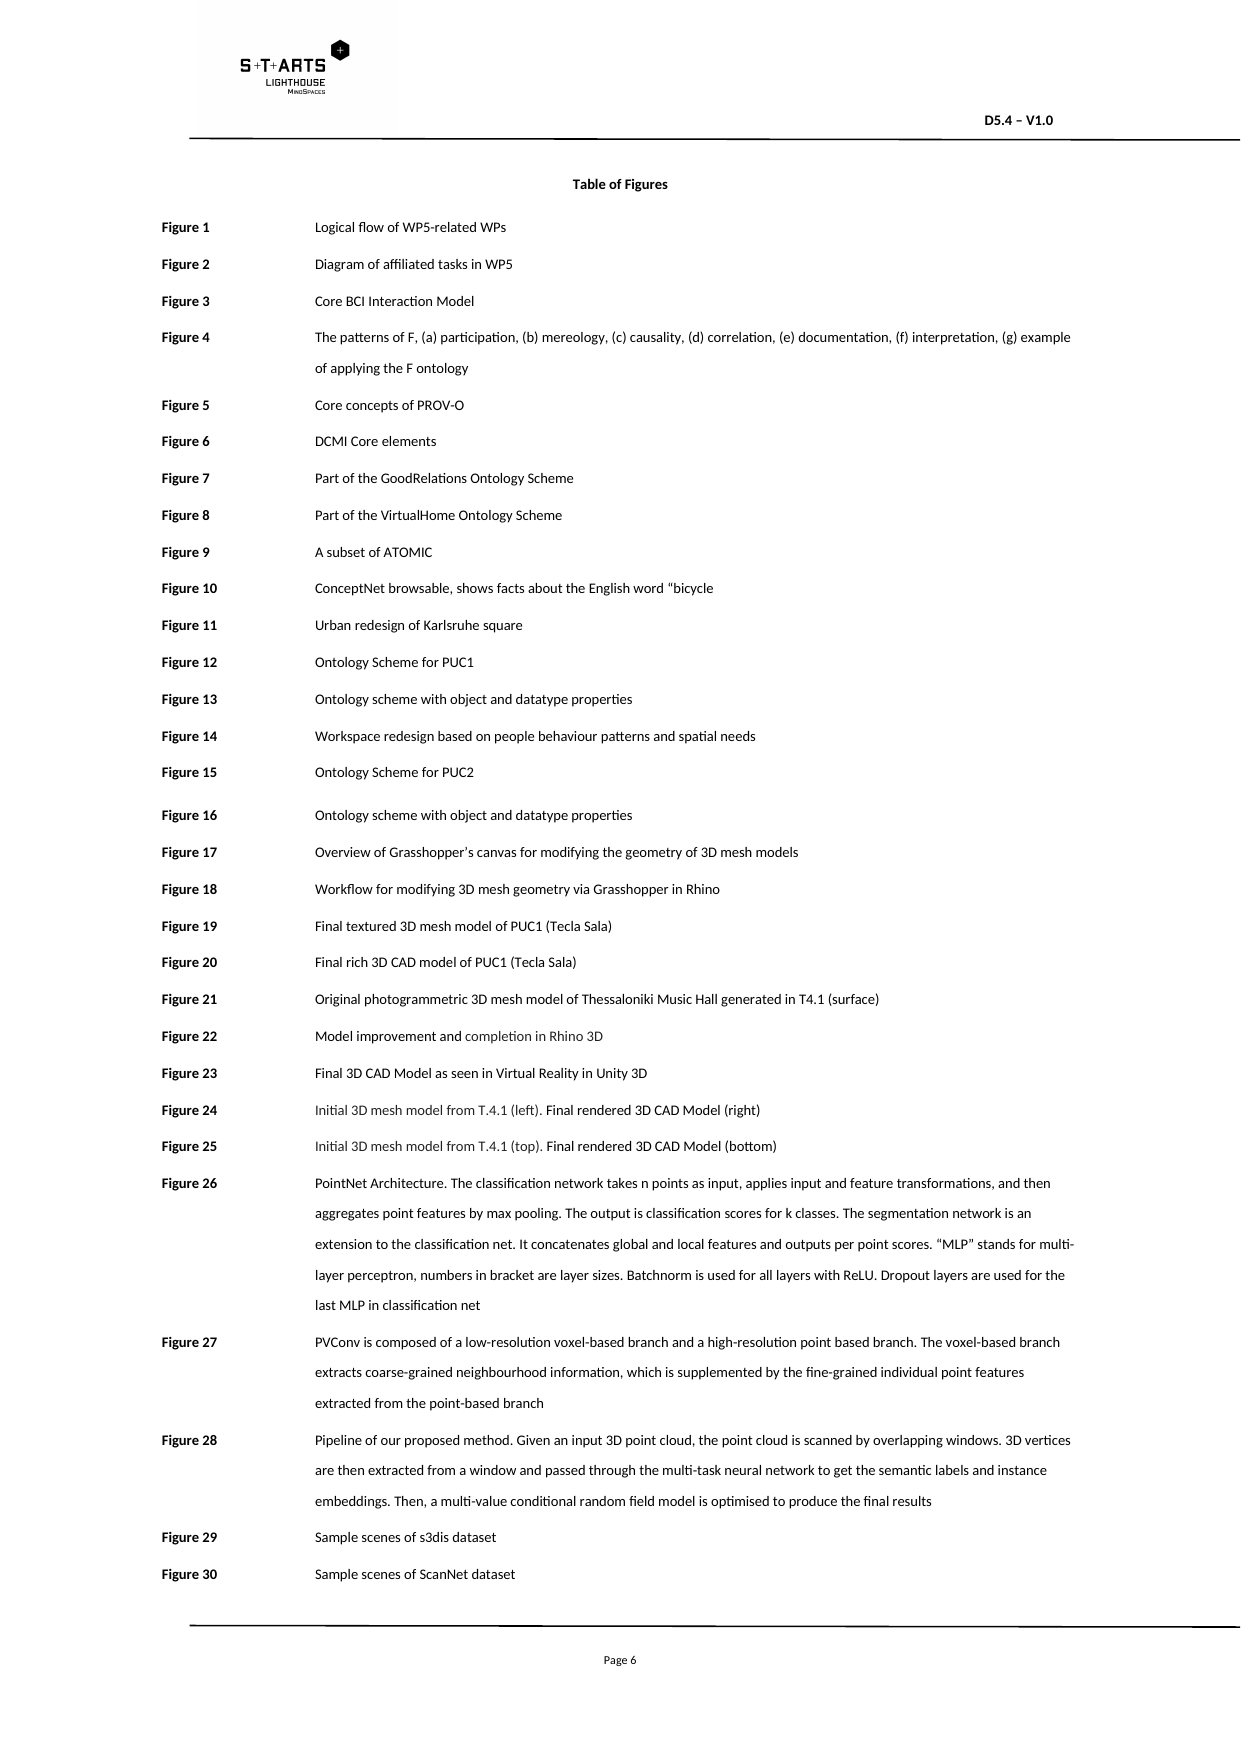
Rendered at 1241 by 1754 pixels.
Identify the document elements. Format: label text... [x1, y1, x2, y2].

table_cell Figure 29 [151, 1516, 304, 1553]
table_cell Figure 8 [151, 494, 304, 530]
table_cell Figure 27 [151, 1321, 304, 1418]
table_cell Part of the GoodRelations Ontology Scheme [304, 457, 1090, 493]
table_cell Final rich 3D CAD model of PUC1 (Tecla Sala) [304, 941, 1090, 978]
table_cell Figure 16 [151, 794, 304, 831]
table_cell Figure 4 [151, 316, 304, 383]
table_cell Pipeline of our proposed method. Given an input 3D point cloud, the point cloud is scanned by overlapping windows. 3D vertices are then extracted from a window and passed through the multi-task neural network to get the semantic labels and instance embeddings. Then, a multi-value conditional random field model is optimised to produce the final results [304, 1418, 1090, 1516]
table_cell The patterns of F, (a) participation, (b) mereology, (c) causality, (d) correlation, (e) documentation, (f) interpretation, (g) example of applying the F ontology [304, 316, 1090, 383]
table_cell Core BCI Interaction Model [304, 279, 1090, 316]
table_cell Figure 12 [151, 641, 304, 677]
table_cell Overview of Grasshopper’s canvas for modifying the geometry of 3D mesh models [304, 831, 1090, 867]
table_cell Figure 30 [151, 1553, 304, 1590]
table_header Figure 1 [151, 206, 304, 242]
table_cell Figure 23 [151, 1051, 304, 1088]
table_cell Ontology Scheme for PUC1 [304, 641, 1090, 677]
table_cell Workflow for modifying 3D mesh geometry via Grasshopper in Rhino [304, 868, 1090, 904]
table_cell Figure 10 [151, 567, 304, 604]
text Table of Figures [187, 163, 1053, 193]
table_cell Figure 3 [151, 279, 304, 316]
table_cell Urban redesign of Karlsruhe square [304, 604, 1090, 641]
table_cell Figure 2 [151, 243, 304, 279]
table_cell Figure 20 [151, 941, 304, 978]
table_cell A subset of ATOMIC [304, 530, 1090, 567]
table_cell Figure 5 [151, 383, 304, 420]
table_cell Final 3D CAD Model as seen in Virtual Reality in Unity 3D [304, 1051, 1090, 1088]
table_cell Workspace redesign based on people behaviour patterns and spatial needs [304, 714, 1090, 751]
table_cell Figure 11 [151, 604, 304, 641]
table_cell DCMI Core elements [304, 420, 1090, 457]
table_cell Figure 22 [151, 1015, 304, 1051]
table_cell Figure 25 [151, 1125, 304, 1162]
table_cell Sample scenes of s3dis dataset [304, 1516, 1090, 1553]
table_cell Model improvement and completion in Rhino 3D [304, 1015, 1090, 1051]
table_cell Original photogrammetric 3D mesh model of Thessaloniki Music Hall generated in T4.1 (surface) [304, 978, 1090, 1014]
table_cell Figure 13 [151, 678, 304, 714]
table_cell Figure 17 [151, 831, 304, 867]
table_cell Final textured 3D mesh model of PUC1 (Tecla Sala) [304, 904, 1090, 941]
table_cell Figure 6 [151, 420, 304, 457]
table_cell Figure 18 [151, 868, 304, 904]
table_cell Figure 15 [151, 751, 304, 794]
table_cell PVConv is composed of a low-resolution voxel-based branch and a high-resolution point based branch. The voxel-based branch extracts coarse-grained neighbourhood information, which is supplemented by the fine-grained individual point features extracted from the point-based branch [304, 1321, 1090, 1418]
table_cell Figure 28 [151, 1418, 304, 1516]
table_cell ConceptNet browsable, shows facts about the English word “bicycle [304, 567, 1090, 604]
table_cell Figure 7 [151, 457, 304, 493]
table_cell Initial 3D mesh model from T.4.1 (left). Final rendered 3D CAD Model (right) [304, 1088, 1090, 1125]
table_cell Part of the VirtualHome Ontology Scheme [304, 494, 1090, 530]
table_cell Figure 9 [151, 530, 304, 567]
table_cell Ontology scheme with object and datatype properties [304, 794, 1090, 831]
table_cell Ontology Scheme for PUC2 [304, 751, 1090, 794]
table_cell Core concepts of PROV-O [304, 383, 1090, 420]
table_cell Sample scenes of ScanNet dataset [304, 1553, 1090, 1590]
table_cell Figure 26 [151, 1162, 304, 1321]
table_cell Ontology scheme with object and datatype properties [304, 678, 1090, 714]
table_cell Figure 14 [151, 714, 304, 751]
picture [196, 0, 399, 136]
table_cell Figure 24 [151, 1088, 304, 1125]
table_cell Initial 3D mesh model from T.4.1 (top). Final rendered 3D CAD Model (bottom) [304, 1125, 1090, 1162]
table_cell Figure 19 [151, 904, 304, 941]
table_header Logical flow of WP5-related WPs [304, 206, 1090, 242]
table_cell Figure 21 [151, 978, 304, 1014]
table_cell PointNet Architecture. The classification network takes n points as input, applies input and feature transformations, and then aggregates point features by max pooling. The output is classification scores for k classes. The segmentation network is an extension to the classification net. It concatenates global and local features and outputs per point scores. “MLP” stands for multi-layer perceptron, numbers in bracket are layer sizes. Batchnorm is used for all layers with ReLU. Dropout layers are used for the last MLP in classification net [304, 1162, 1090, 1321]
table_cell Diagram of affiliated tasks in WP5 [304, 243, 1090, 279]
